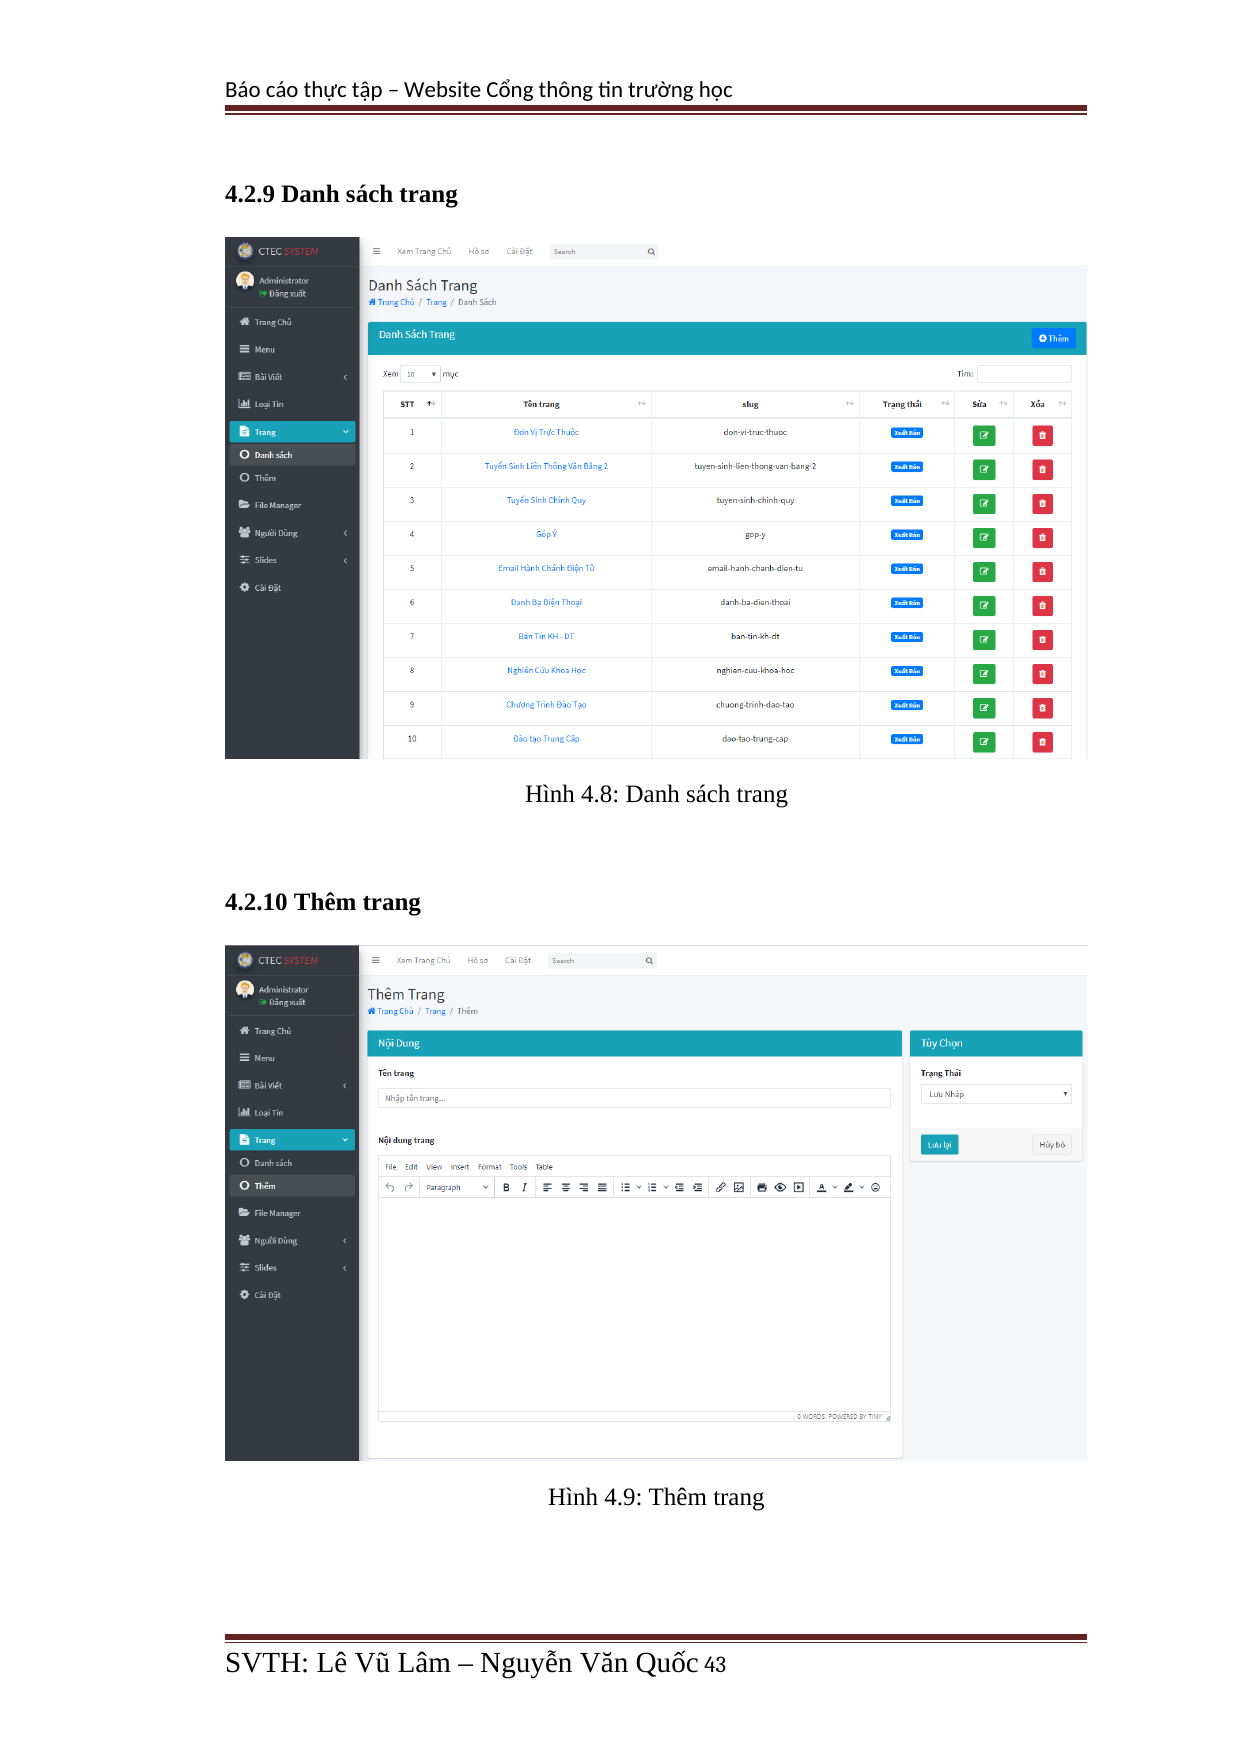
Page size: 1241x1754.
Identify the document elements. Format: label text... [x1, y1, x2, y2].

subtitle 4.2.9 Danh sách trang [225, 179, 1087, 208]
subtitle 4.2.10 Thêm trang [225, 887, 1087, 916]
text Hình 4.9: Thêm trang [225, 1482, 1087, 1510]
picture [225, 945, 1088, 1461]
text Hình 4.8: Danh sách trang [225, 779, 1087, 808]
picture [225, 237, 1088, 759]
